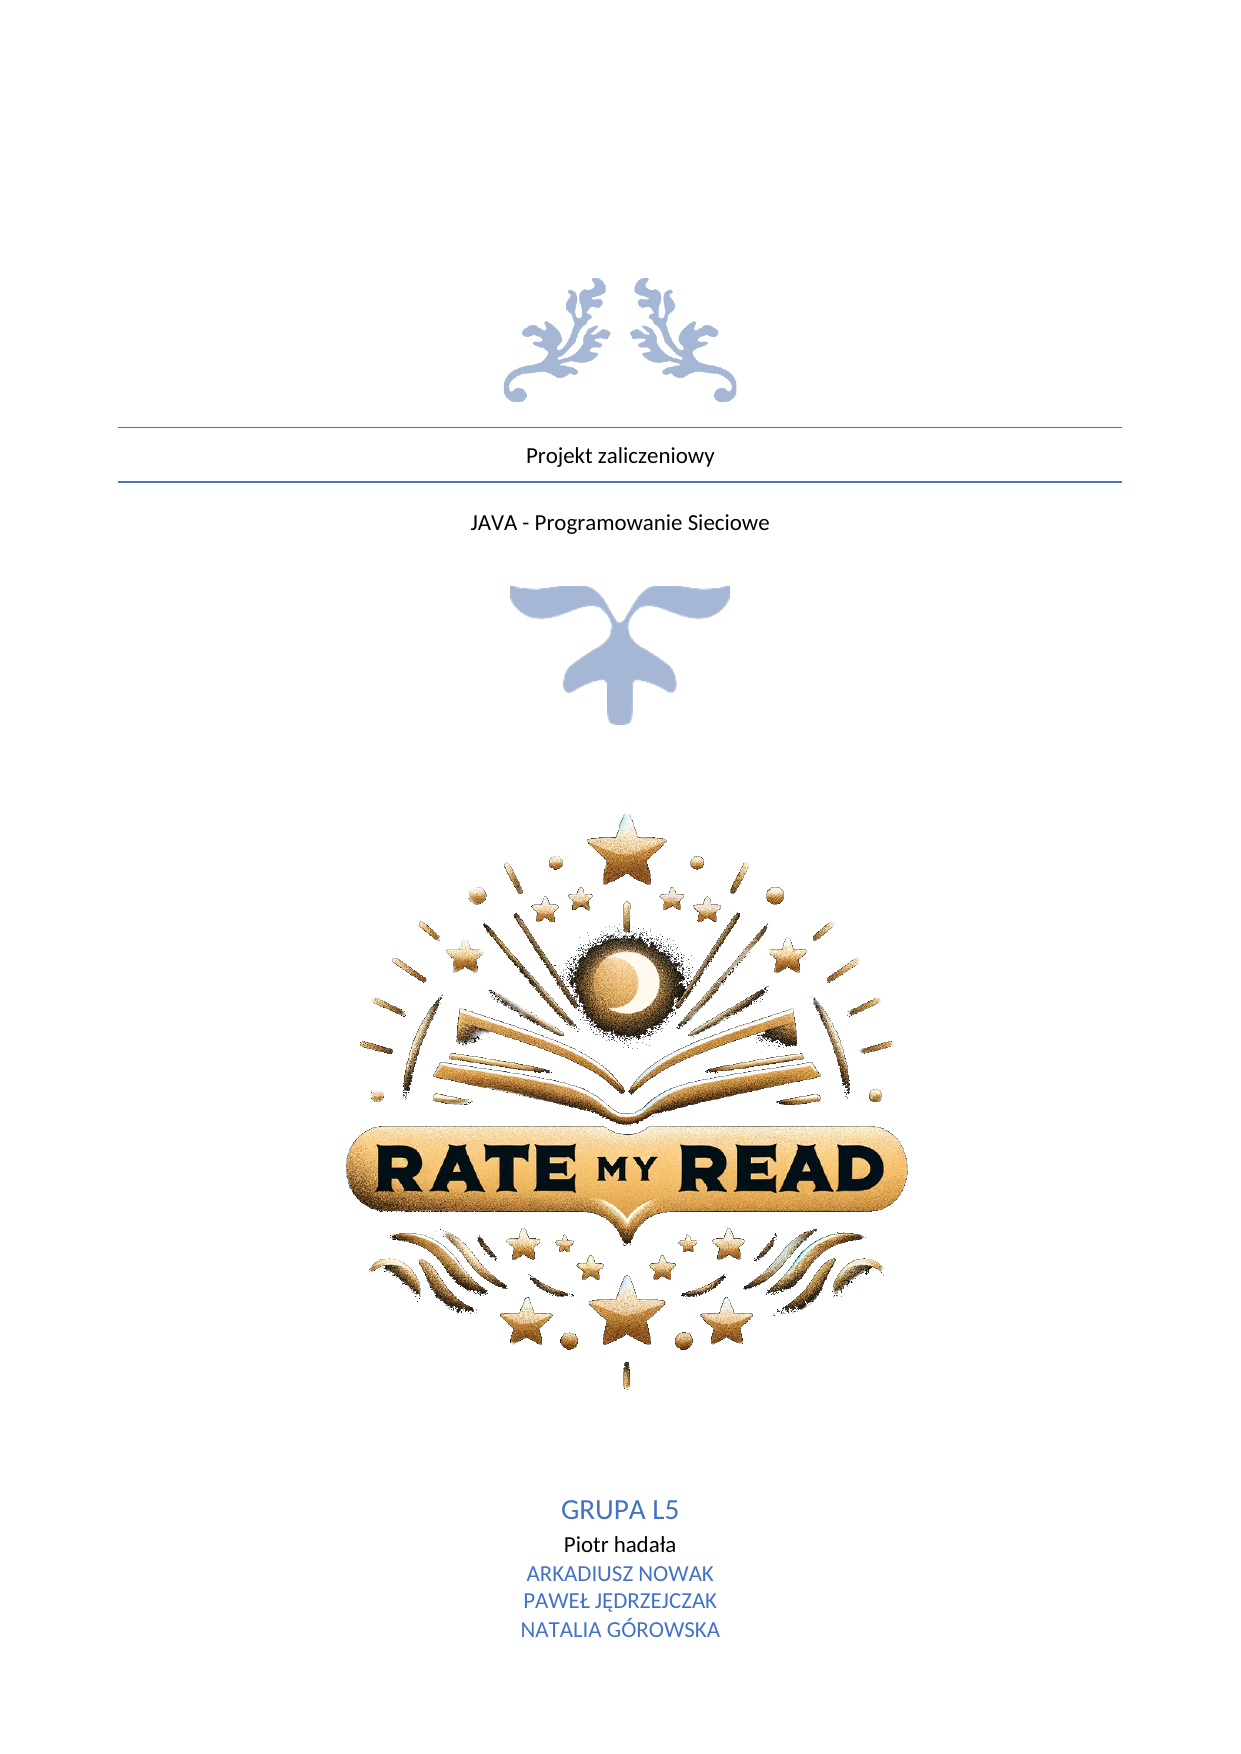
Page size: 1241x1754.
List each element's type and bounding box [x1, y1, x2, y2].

picture [226, 725, 1014, 1480]
